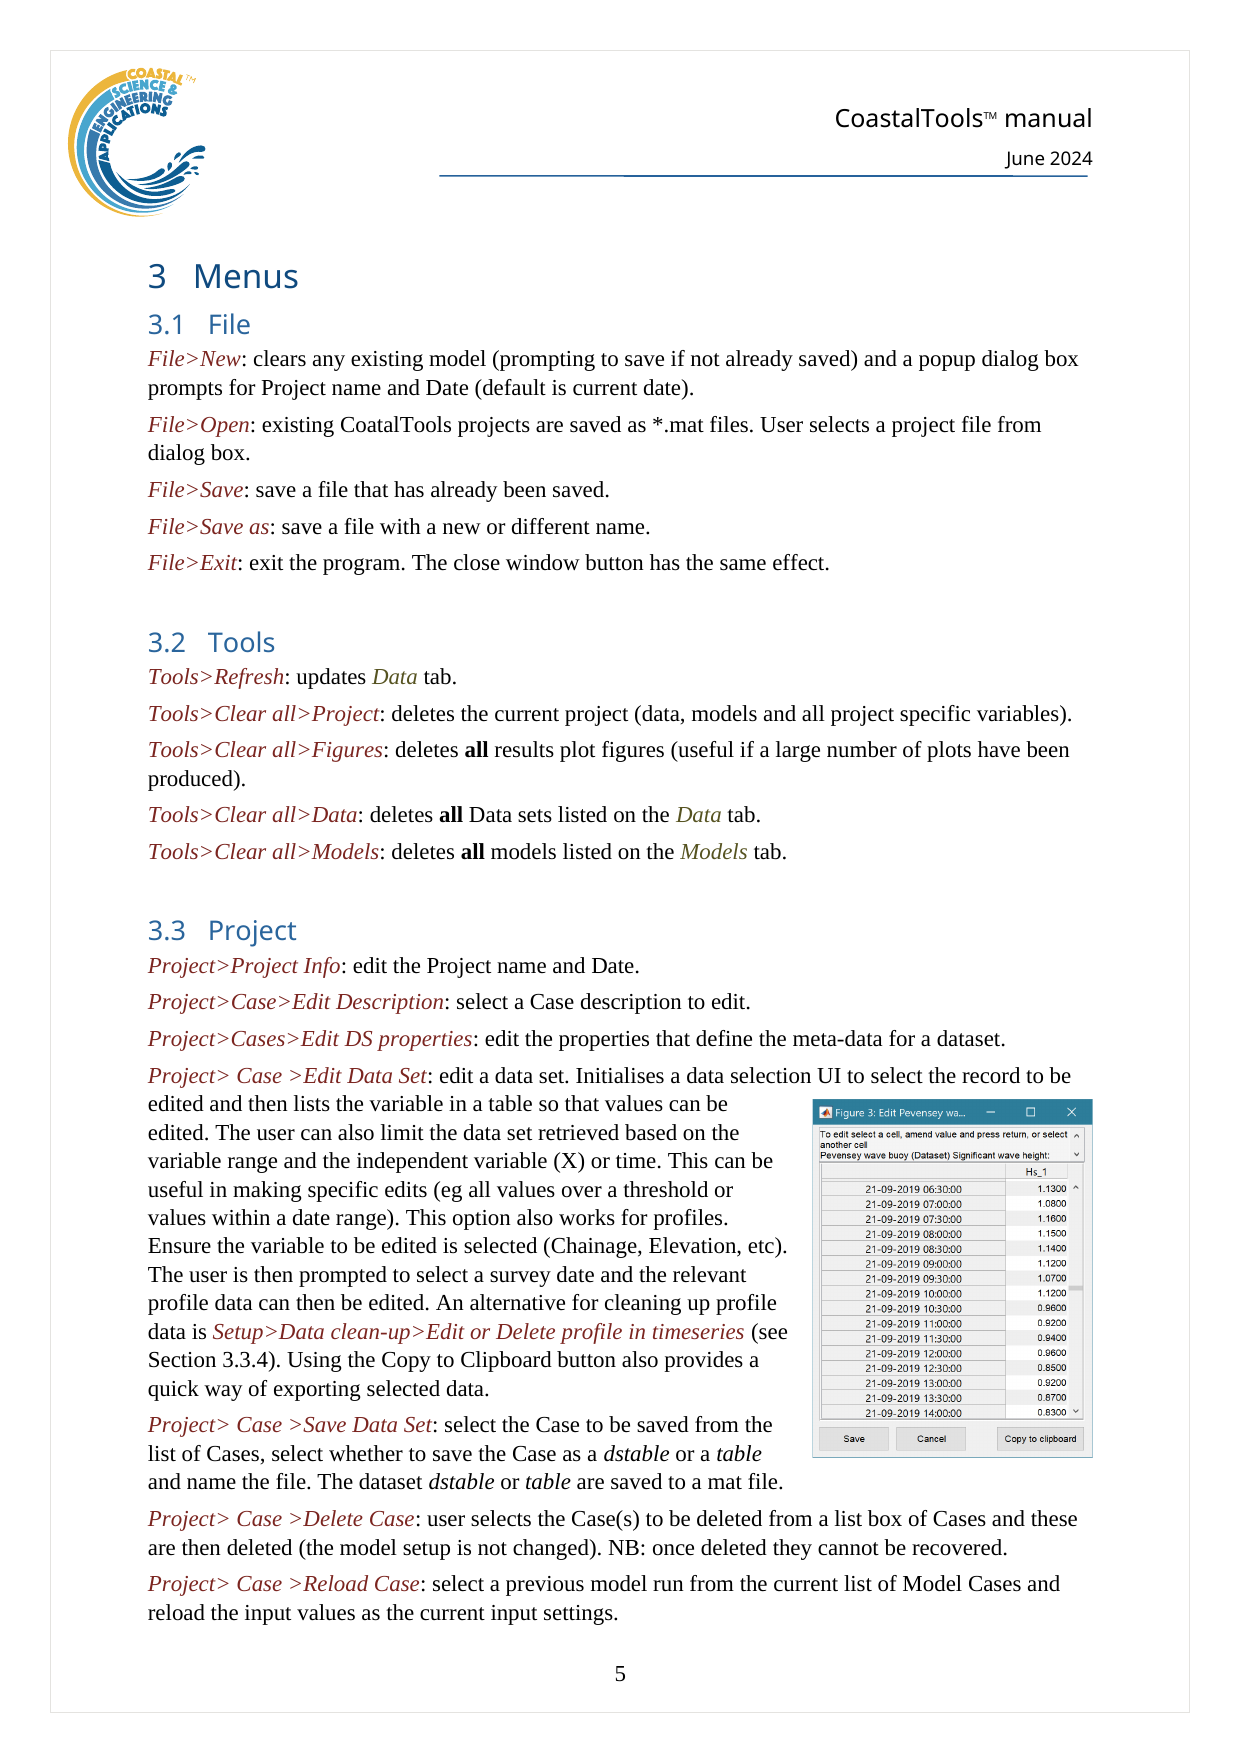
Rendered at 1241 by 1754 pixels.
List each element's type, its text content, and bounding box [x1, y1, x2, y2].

text File>New: clears any existing model (prompting to save if not already saved) and a popup dialog box prompts for Project name and Date (default is current date). [148, 346, 1093, 400]
text File>Save as: save a file with a new or different name. [148, 513, 1093, 539]
text Project> Case >Delete Case: user selects the Case(s) to be deleted from a list box of Cases and these are then deleted (the model setup is not changed). NB: once deleted they cannot be recovered. [148, 1505, 1093, 1560]
text Project>Cases>Edit DS properties: edit the properties that define the meta-data for a dataset. [148, 1025, 1093, 1052]
picture [812, 1099, 1093, 1458]
subtitle Project [148, 912, 1093, 949]
text File>Save: save a file that has already been saved. [148, 476, 1093, 502]
subtitle Tools [148, 623, 1093, 660]
text File>Exit: exit the program. The close window button has the same effect. [148, 549, 1093, 576]
text File>Open: existing CoatalTools projects are saved as *.mat files. User selects a project file from dialog box. [148, 411, 1093, 466]
text Tools>Refresh: updates Data tab. [148, 663, 1093, 689]
text Tools>Clear all>Project: deletes the current project (data, models and all project specific variables). [148, 699, 1093, 726]
text Project> Case >Reload Case: select a previous model run from the current list of Model Cases and reload the input values as the current input settings. [148, 1570, 1093, 1625]
subtitle Menus [148, 253, 1093, 298]
subtitle File [148, 306, 1093, 343]
text Project>Project Info: edit the Project name and Date. [148, 952, 1093, 978]
text Tools>Clear all>Models: deletes all models listed on the Models tab. [148, 838, 1093, 865]
text Project> Case >Save Data Set: select the Case to be saved from the list of Cases, select whether to save the Case as a dstable or a table and name the file. The dataset dstable or table are saved to a mat file. [148, 1412, 1093, 1495]
text Tools>Clear all>Data: deletes all Data sets listed on the Data tab. [148, 802, 1093, 828]
text Project>Case>Edit Description: select a Case description to edit. [148, 988, 1093, 1015]
text Tools>Clear all>Figures: deletes all results plot figures (useful if a large number of plots have been produced). [148, 736, 1093, 791]
